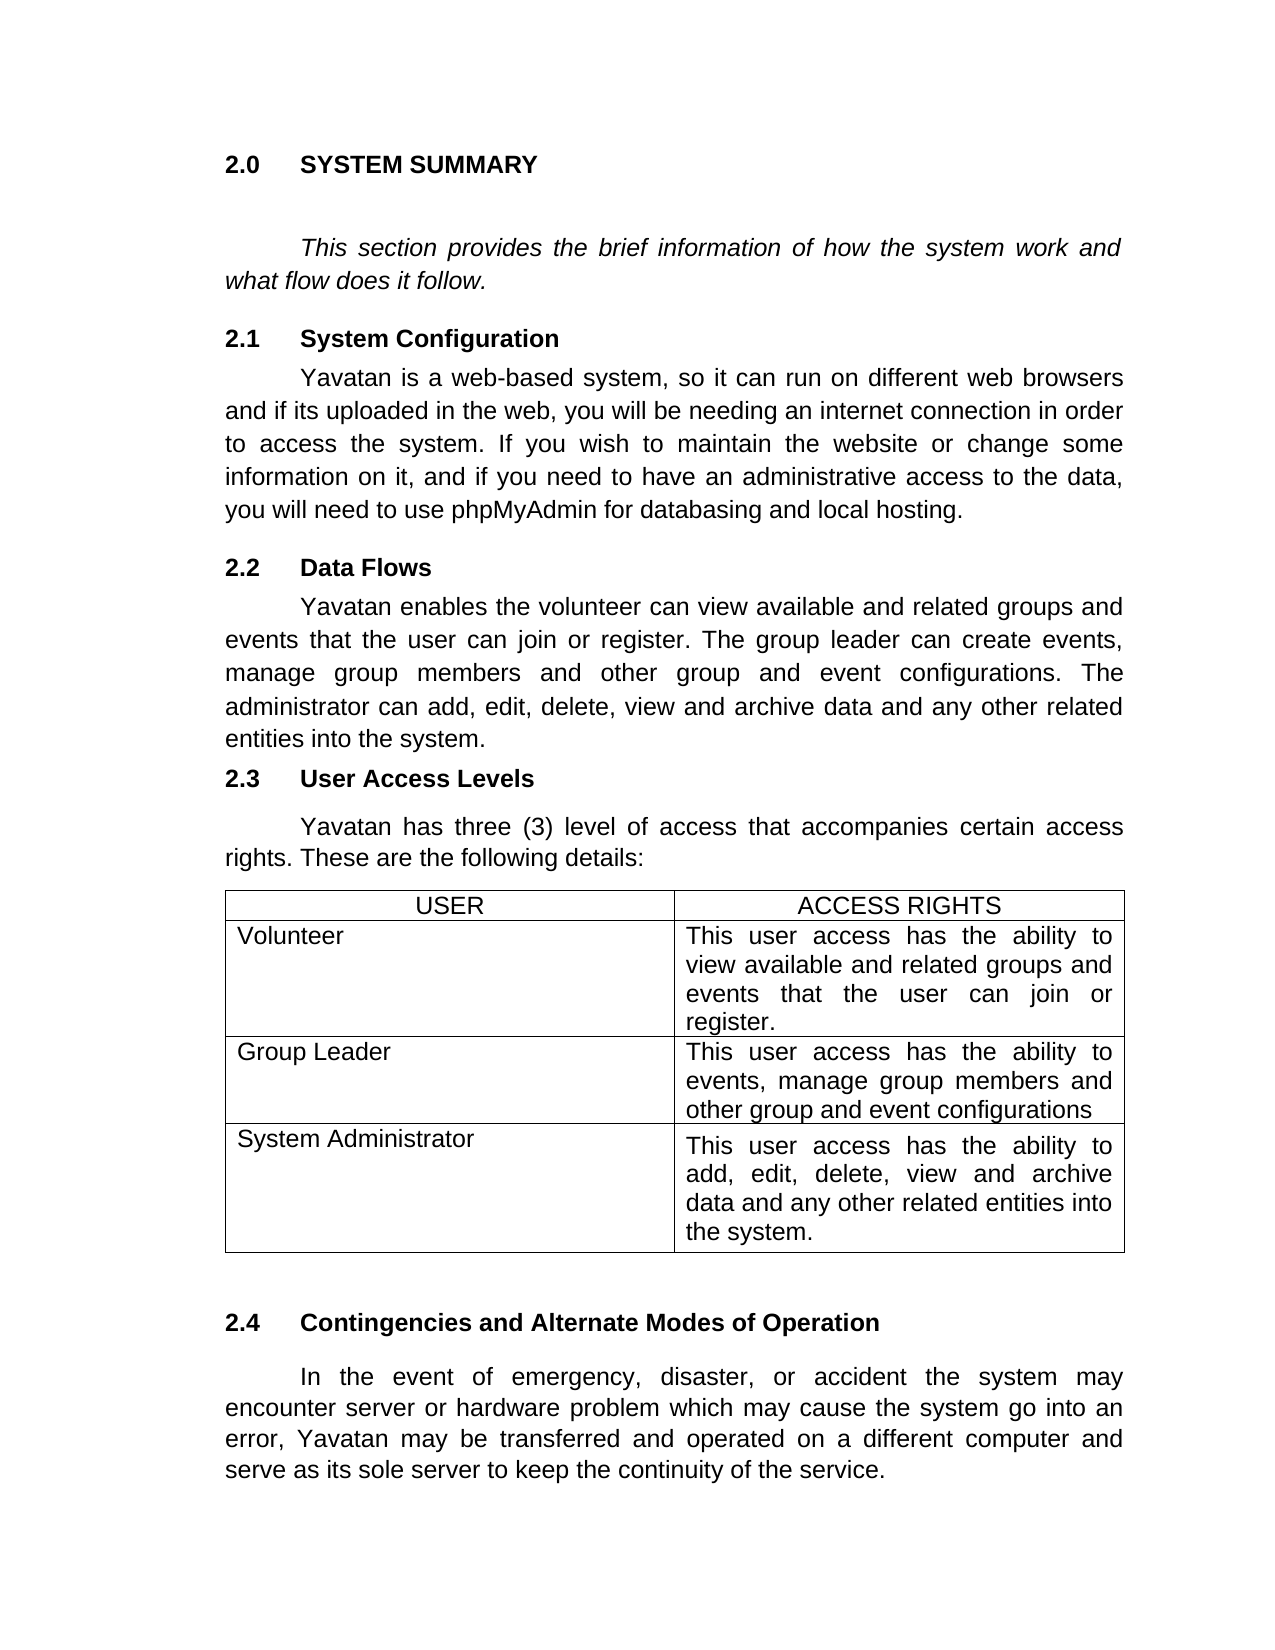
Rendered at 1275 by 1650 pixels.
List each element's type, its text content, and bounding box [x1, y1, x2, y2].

text Yavatan has three (3) level of access that accompanies certain access rights. These are the following details: [225, 811, 1125, 871]
table_cell This user access has the ability to view available and related groups and events that the user can join or register. [675, 921, 1124, 1036]
subtitle 2.0 SYSTEM SUMMARY [225, 150, 1125, 179]
table_cell Group Leader [226, 1037, 674, 1123]
subtitle 2.2 Data Flows [225, 553, 1125, 582]
table_cell Volunteer [226, 921, 674, 1036]
table_cell This user access has the ability to events, manage group members and other group and event configurations [675, 1037, 1124, 1123]
text 2.3 User Access Levels [225, 764, 1125, 792]
text This section provides the brief information of how the system work and what flow does it follow. [225, 233, 1125, 294]
table_header USER [226, 891, 674, 920]
text Yavatan enables the volunteer can view available and related groups and events that the user can join or register. The group leader can create events, manage group members and other group and event configurations. The administrator can add, edit, delete, view and archive data and any other related entities into the system. [225, 592, 1125, 753]
table_cell This user access has the ability to add, edit, delete, view and archive data and any other related entities into the system. [675, 1124, 1124, 1252]
subtitle 2.1 System Configuration [225, 324, 1125, 352]
text Yavatan is a web-based system, so it can run on different web browsers and if its uploaded in the web, you will be needing an internet connection in order to access the system. If you wish to maintain the website or change some information on it, and if you need to have an administrative access to the data, you will need to use phpMyAdmin for databasing and local hosting. [225, 363, 1125, 524]
table_cell System Administrator [226, 1124, 674, 1252]
table_header ACCESS RIGHTS [675, 891, 1124, 920]
subtitle 2.4 Contingencies and Alternate Modes of Operation [225, 1308, 1125, 1337]
text In the event of emergency, disaster, or accident the system may encounter server or hardware problem which may cause the system go into an error, Yavatan may be transferred and operated on a different computer and serve as its sole server to keep the continuity of the service. [225, 1362, 1125, 1484]
